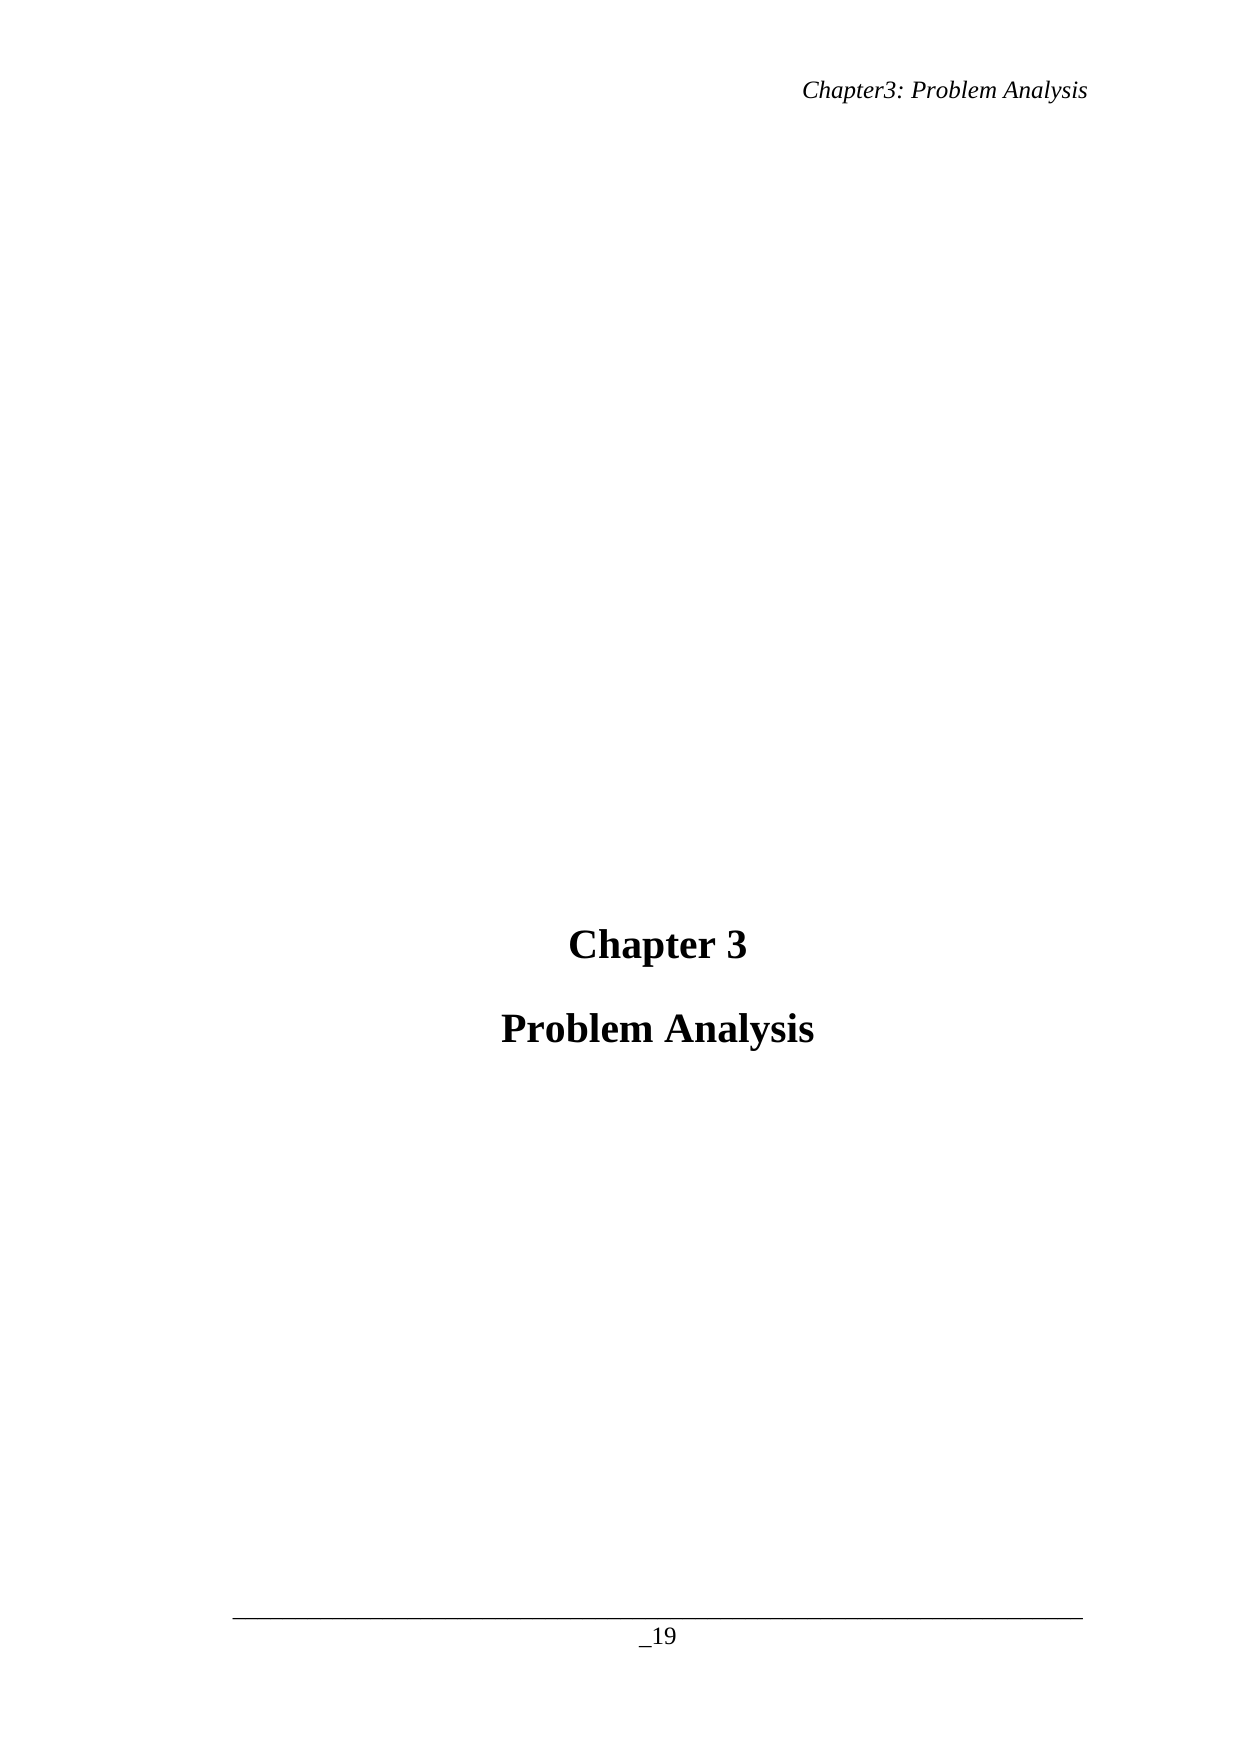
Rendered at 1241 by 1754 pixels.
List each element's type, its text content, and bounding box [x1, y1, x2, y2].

text Problem Analysis [225, 1004, 1090, 1052]
text Chapter 3 [225, 919, 1090, 967]
